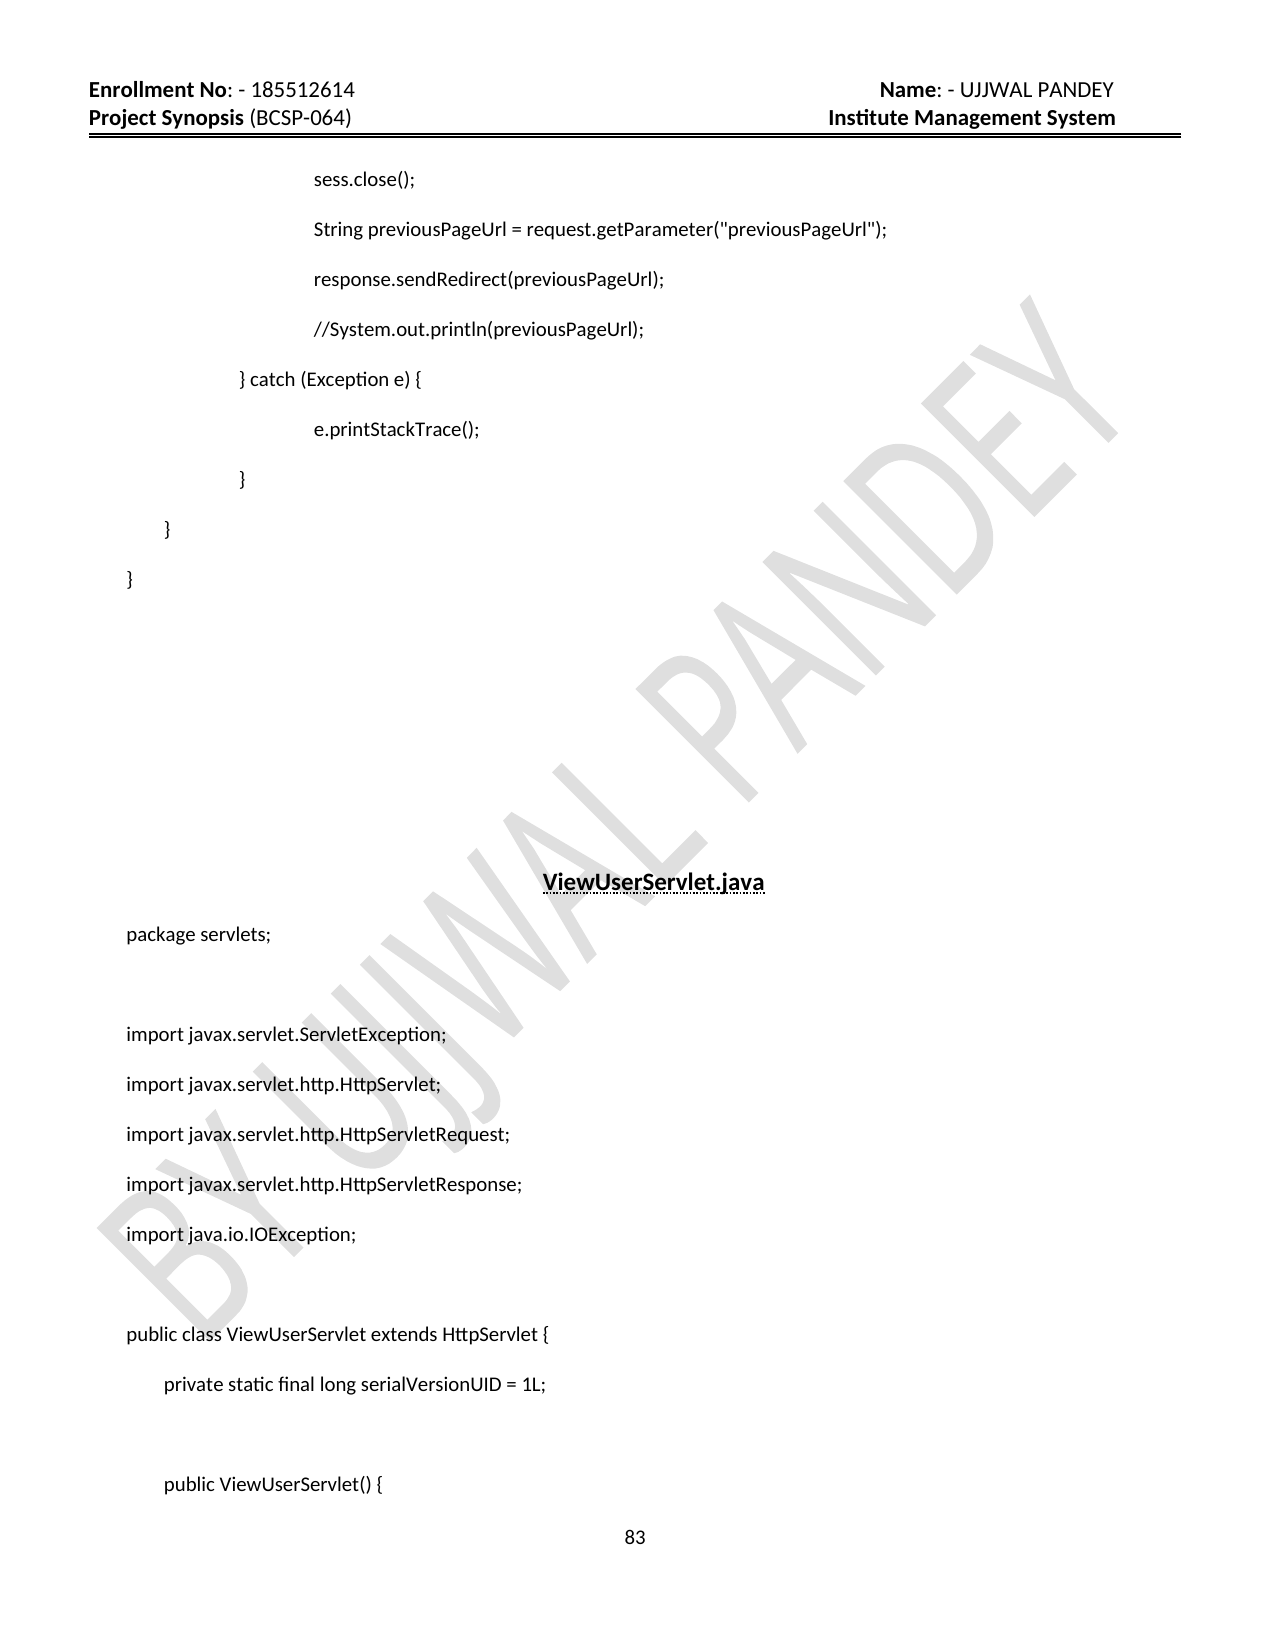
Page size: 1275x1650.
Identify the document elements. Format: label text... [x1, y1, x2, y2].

text import javax.servlet.http.HttpServletRequest; [126, 1122, 1181, 1147]
text import java.io.IOException; [126, 1222, 1181, 1247]
text import javax.servlet.ServletException; [126, 1022, 1181, 1047]
text } [126, 466, 1181, 491]
text package servlets; [126, 922, 1181, 947]
text import javax.servlet.http.HttpServlet; [126, 1072, 1181, 1097]
text String previousPageUrl = request.getParameter("previousPageUrl"); [126, 216, 1181, 241]
text e.printStackTrace(); [126, 416, 1181, 441]
text public class ViewUserServlet extends HttpServlet { [126, 1322, 1181, 1347]
text } catch (Exception e) { [126, 366, 1181, 391]
text public ViewUserServlet() { [126, 1472, 1181, 1497]
text ViewUserServlet.java [126, 866, 1181, 896]
text private static final long serialVersionUID = 1L; [126, 1372, 1181, 1397]
text sess.close(); [126, 166, 1181, 191]
text } [126, 516, 1181, 541]
text } [126, 566, 1181, 591]
text import javax.servlet.http.HttpServletResponse; [126, 1172, 1181, 1197]
text //System.out.println(previousPageUrl); [126, 316, 1181, 341]
text response.sendRedirect(previousPageUrl); [126, 266, 1181, 291]
